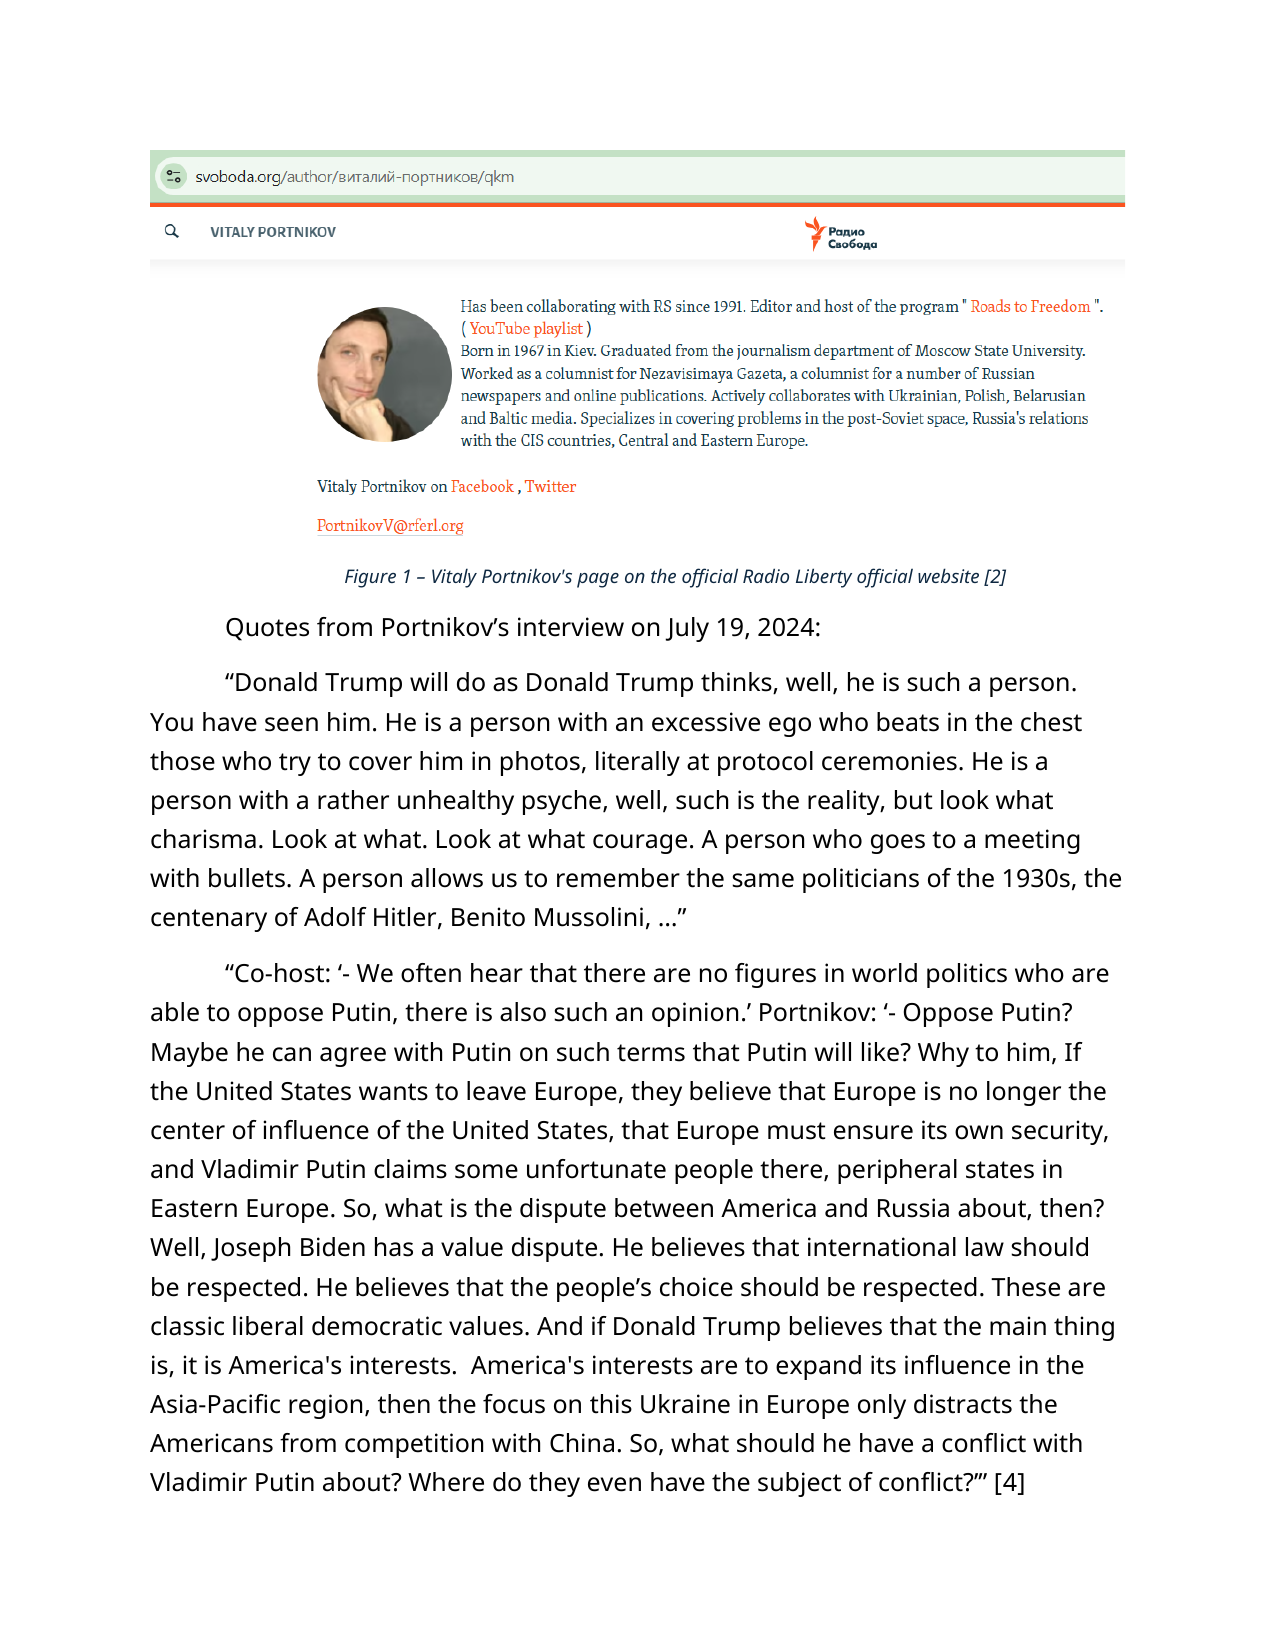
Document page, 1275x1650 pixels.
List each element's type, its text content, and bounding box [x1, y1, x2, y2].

text Figure 1 – Vitaly Portnikov's page on the official Radio Liberty official website [2] [150, 563, 1125, 588]
text Quotes from Portnikov’s interview on July 19, 2024: [150, 609, 1125, 643]
text “Donald Trump will do as Donald Trump thinks, well, he is such a person. You have seen him. He is a person with an excessive ego who beats in the chest those who try to cover him in photos, literally at protocol ceremonies. He is a person with a rather unhealthy psyche, well, such is the reality, but look what charisma. Look at what. Look at what courage. A person who goes to a meeting with bullets. A person allows us to remember the same politicians of the 1930s, the centenary of Adolf Hitler, Benito Mussolini, …” [150, 665, 1125, 934]
picture [150, 150, 1125, 542]
text “Co-host: ‘- We often hear that there are no figures in world politics who are able to oppose Putin, there is also such an opinion.’ Portnikov: ‘- Oppose Putin? Maybe he can agree with Putin on such terms that Putin will like? Why to him, If the United States wants to leave Europe, they believe that Europe is no longer the center of influence of the United States, that Europe must ensure its own security, and Vladimir Putin claims some unfortunate people there, peripheral states in Eastern Europe. So, what is the dispute between America and Russia about, then? Well, Joseph Biden has a value dispute. He believes that international law should be respected. He believes that the people’s choice should be respected. These are classic liberal democratic values. And if Donald Trump believes that the main thing is, it is America's interests. America's interests are to expand its influence in the Asia-Pacific region, then the focus on this Ukraine in Europe only distracts the Americans from competition with China. So, what should he have a conflict with Vladimir Putin about? Where do they even have the subject of conflict?’” [4] [150, 956, 1125, 1499]
